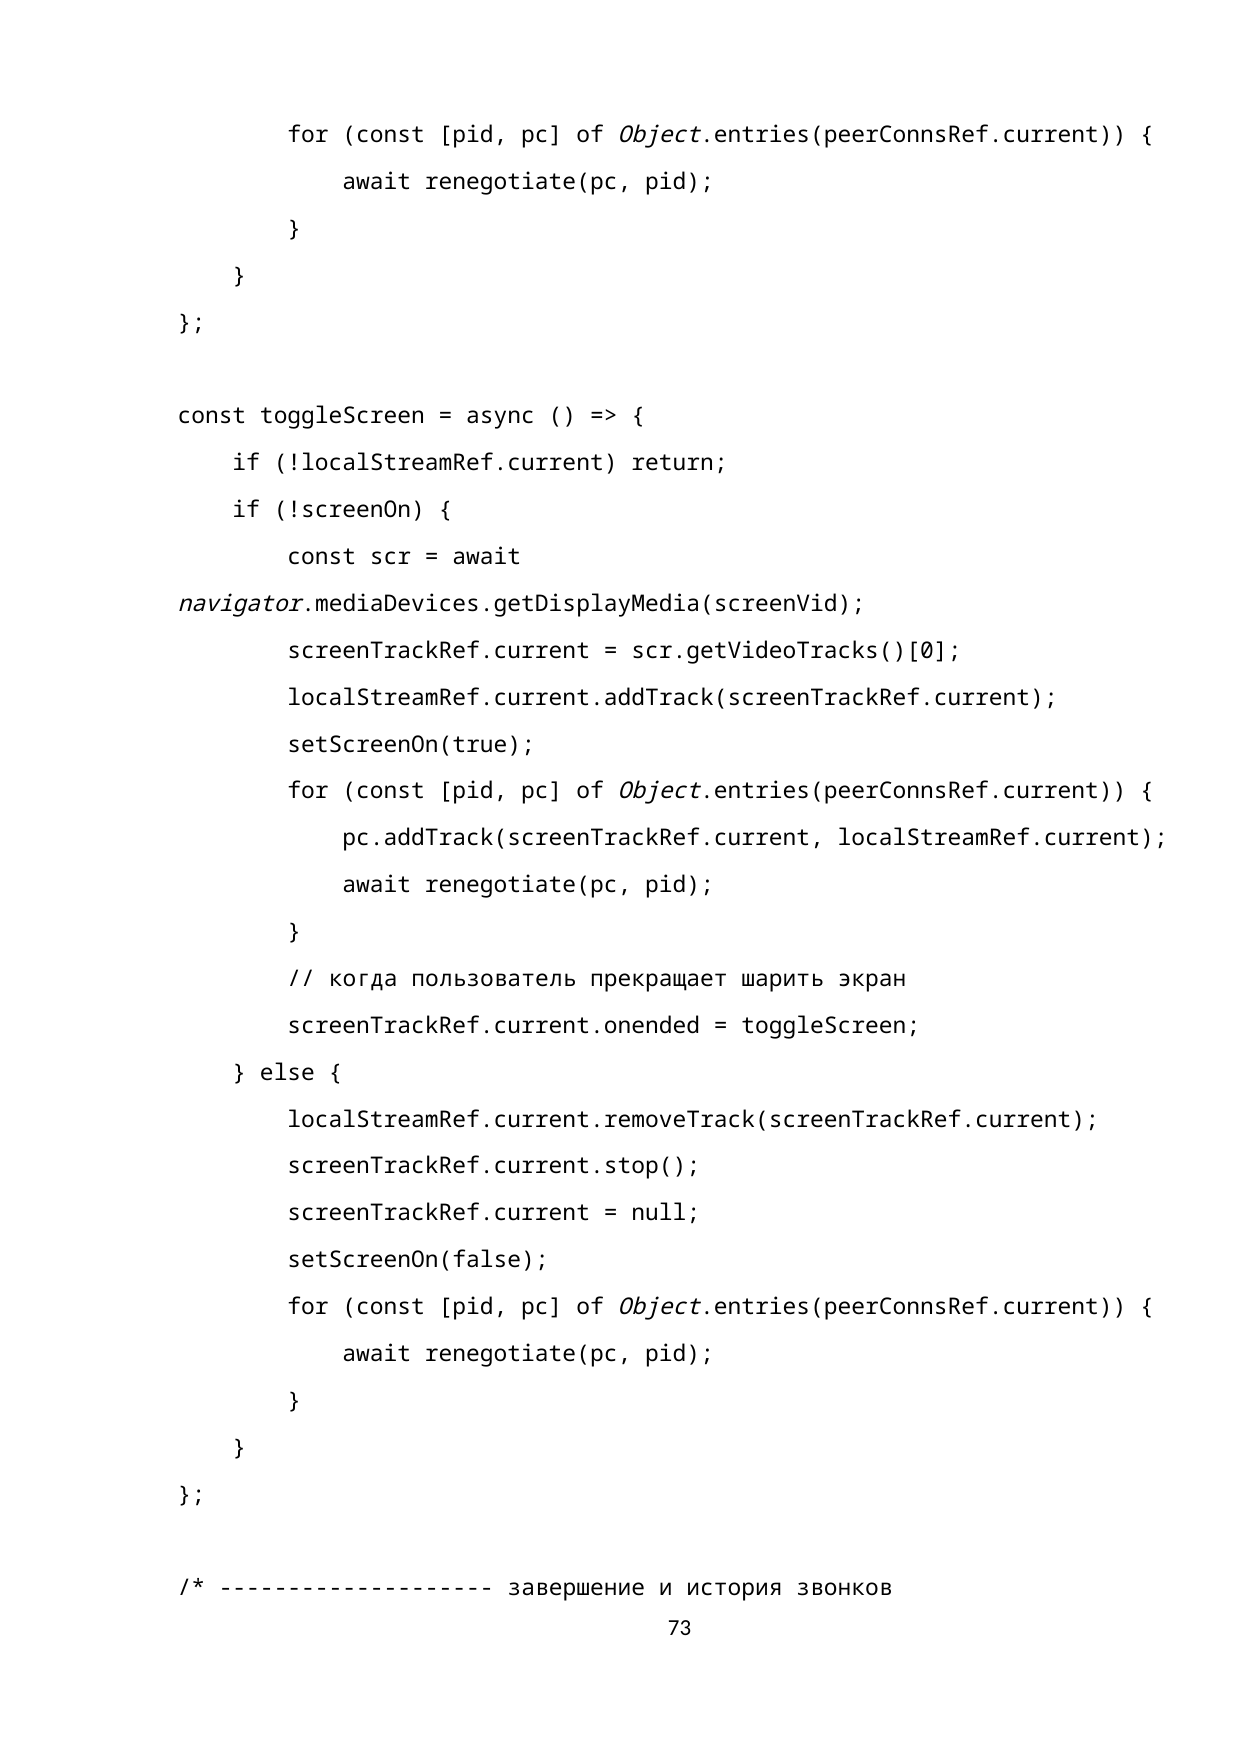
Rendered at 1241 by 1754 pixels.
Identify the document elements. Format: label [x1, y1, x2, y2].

text [177, 118, 1181, 1602]
